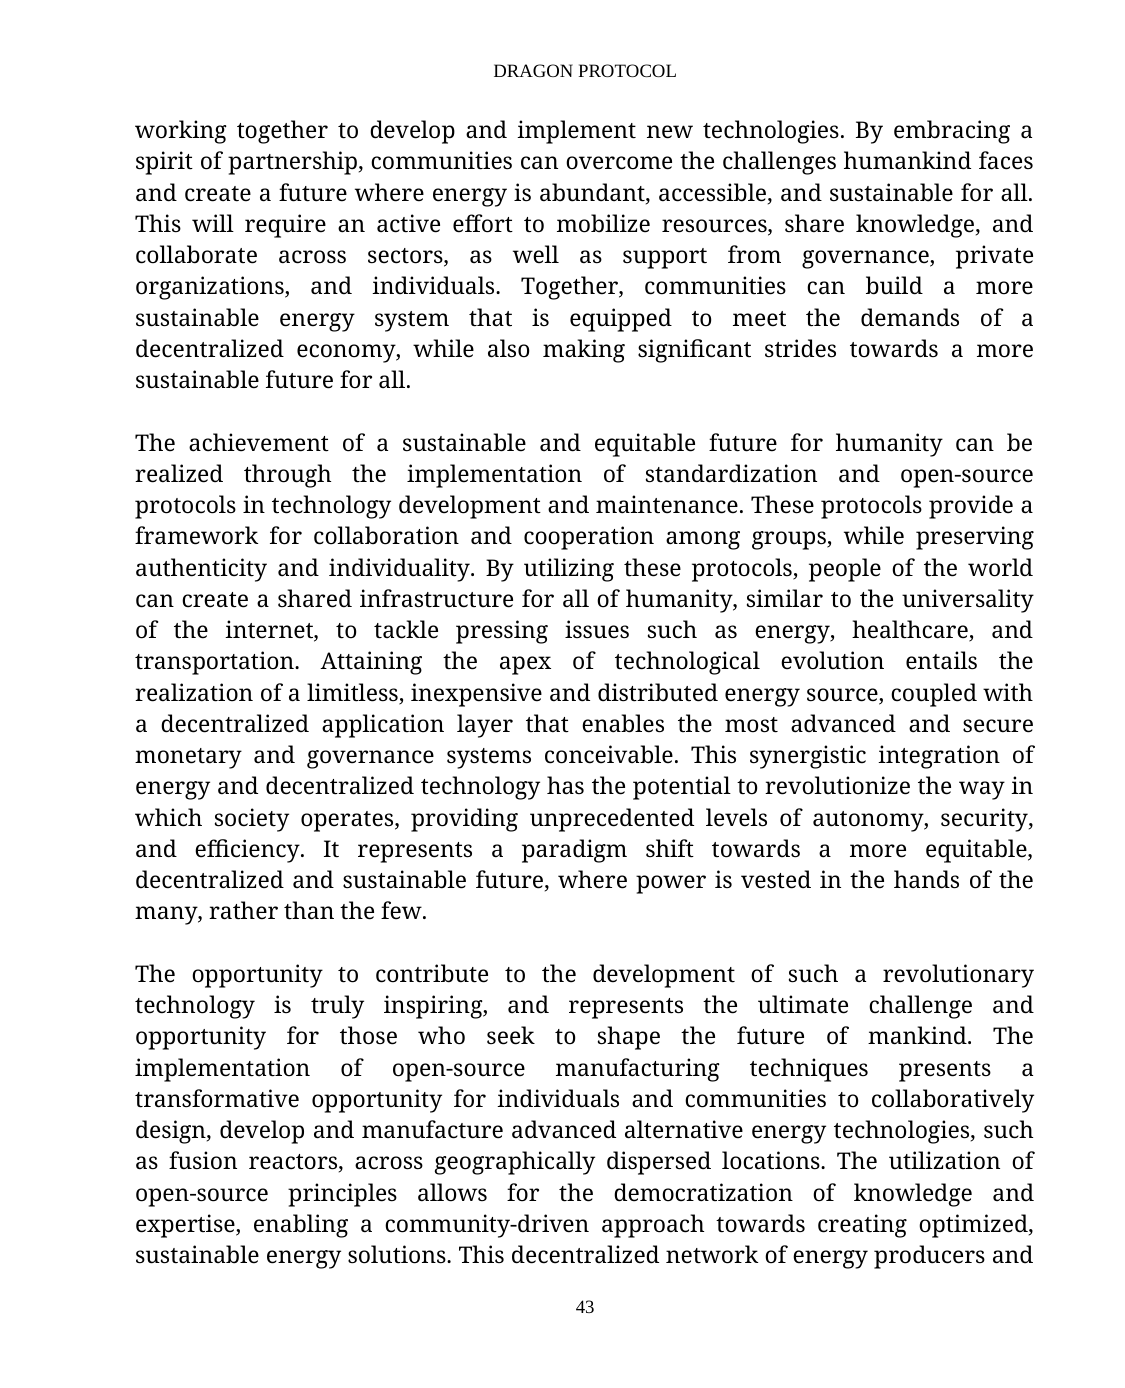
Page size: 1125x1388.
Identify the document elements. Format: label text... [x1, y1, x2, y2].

text The achievement of a sustainable and equitable future for humanity can be realized through the implementation of standardization and open-source protocols in technology development and maintenance. These protocols provide a framework for collaboration and cooperation among groups, while preserving authenticity and individuality. By utilizing these protocols, people of the world can create a shared infrastructure for all of humanity, similar to the universality of the internet, to tackle pressing issues such as energy, healthcare, and transportation. Attaining the apex of technological evolution entails the realization of a limitless, inexpensive and distributed energy source, coupled with a decentralized application layer that enables the most advanced and secure monetary and governance systems conceivable. This synergistic integration of energy and decentralized technology has the potential to revolutionize the way in which society operates, providing unprecedented levels of autonomy, security, and efficiency. It represents a paradigm shift towards a more equitable, decentralized and sustainable future, where power is vested in the hands of the many, rather than the few. [135, 426, 1035, 926]
